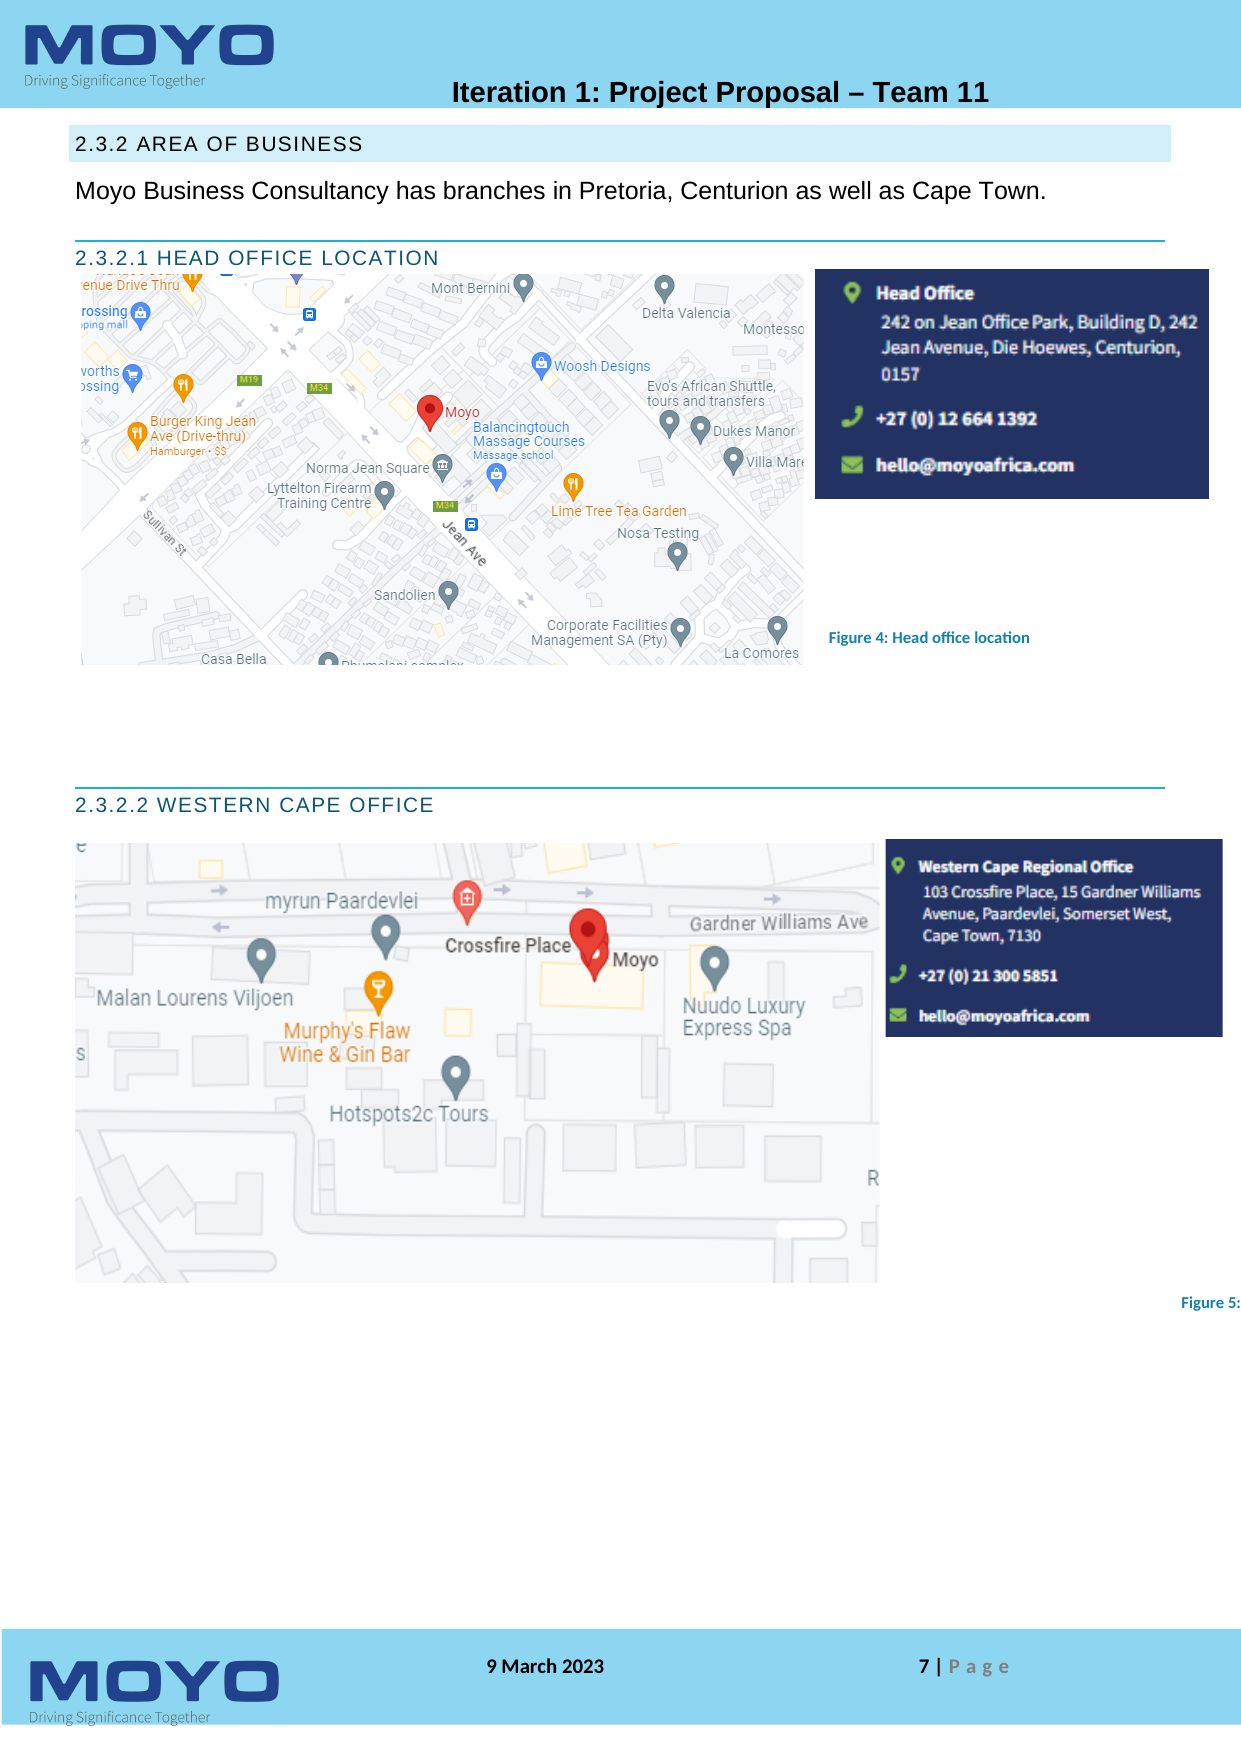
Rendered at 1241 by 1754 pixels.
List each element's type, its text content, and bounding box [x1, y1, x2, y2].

text Moyo Business Consultancy has branches in Pretoria, Centurion as well as Cape Town. [75, 176, 1165, 204]
picture [26, 1655, 282, 1729]
picture [885, 839, 1223, 1037]
subtitle 2.3.2.1 Head office Location [75, 242, 1165, 269]
subtitle 2.3.2.2 Western Cape office [75, 789, 1165, 817]
picture [75, 843, 880, 1283]
picture [815, 269, 1209, 499]
picture [21, 19, 277, 92]
picture [81, 274, 804, 665]
subtitle 2.3.2 Area of business [75, 131, 1165, 155]
